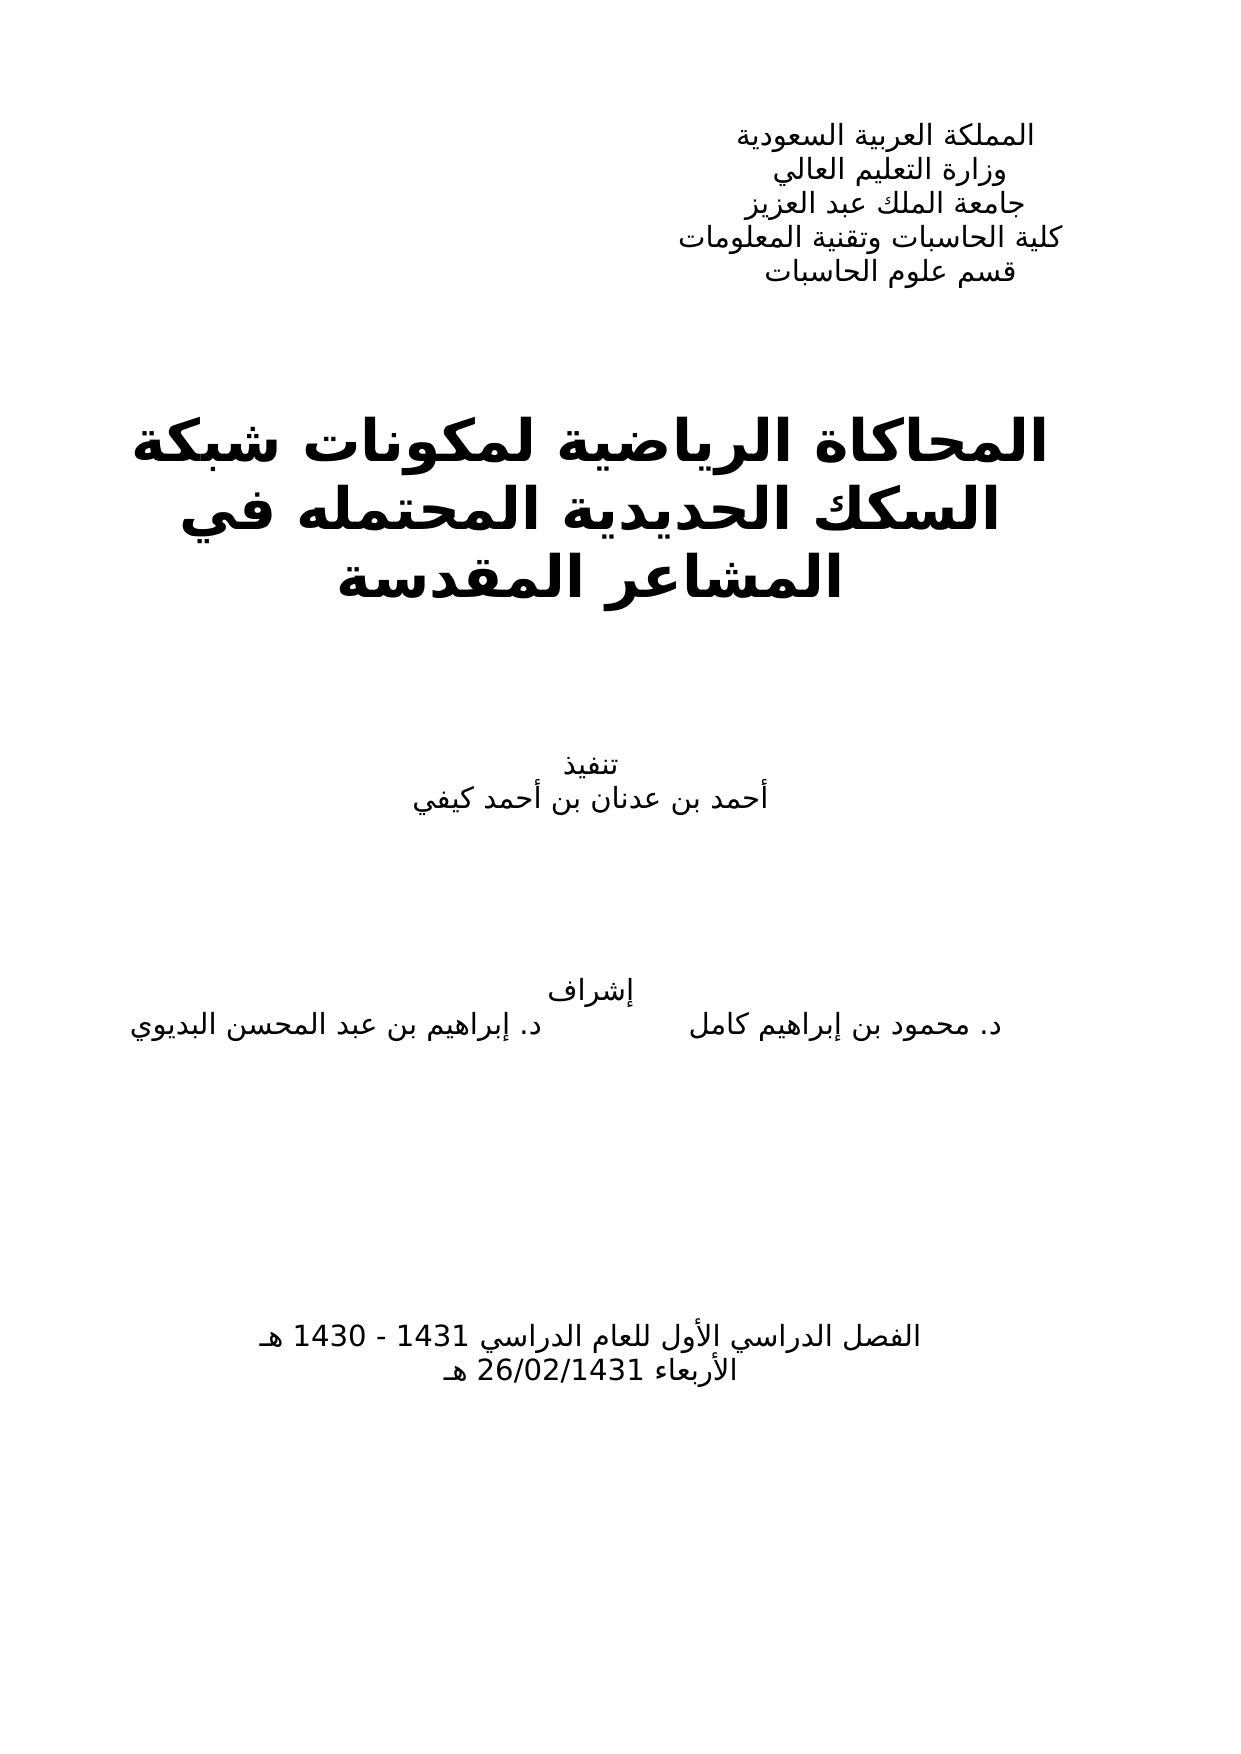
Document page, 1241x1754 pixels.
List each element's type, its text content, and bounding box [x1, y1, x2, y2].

text د. محمود بن إبراهيم كامل [627, 1008, 1063, 1042]
text كلية الحاسبات وتقنية المعلومات [118, 220, 1063, 254]
text قسم علوم الحاسبات [118, 254, 1063, 288]
text إشراف [118, 974, 1063, 1008]
text تنفيذ [118, 747, 1063, 781]
text المملكة العربية السعودية [118, 118, 1063, 152]
text المحاكاة الرياضية لمكونات شبكة السكك الحديدية المحتمله في المشاعر المقدسة [118, 407, 1063, 611]
text جامعة الملك عبد العزيز [118, 186, 1063, 220]
text د. إبراهيم بن عبد المحسن البديوي [118, 1008, 554, 1042]
text الأربعاء 26/02/1431 هـ [118, 1353, 1063, 1387]
text أحمد بن عدنان بن أحمد كيفي [118, 781, 1063, 815]
text وزارة التعليم العالي [118, 152, 1063, 186]
text الفصل الدراسي الأول للعام الدراسي 1431 - 1430 هـ [118, 1319, 1063, 1353]
